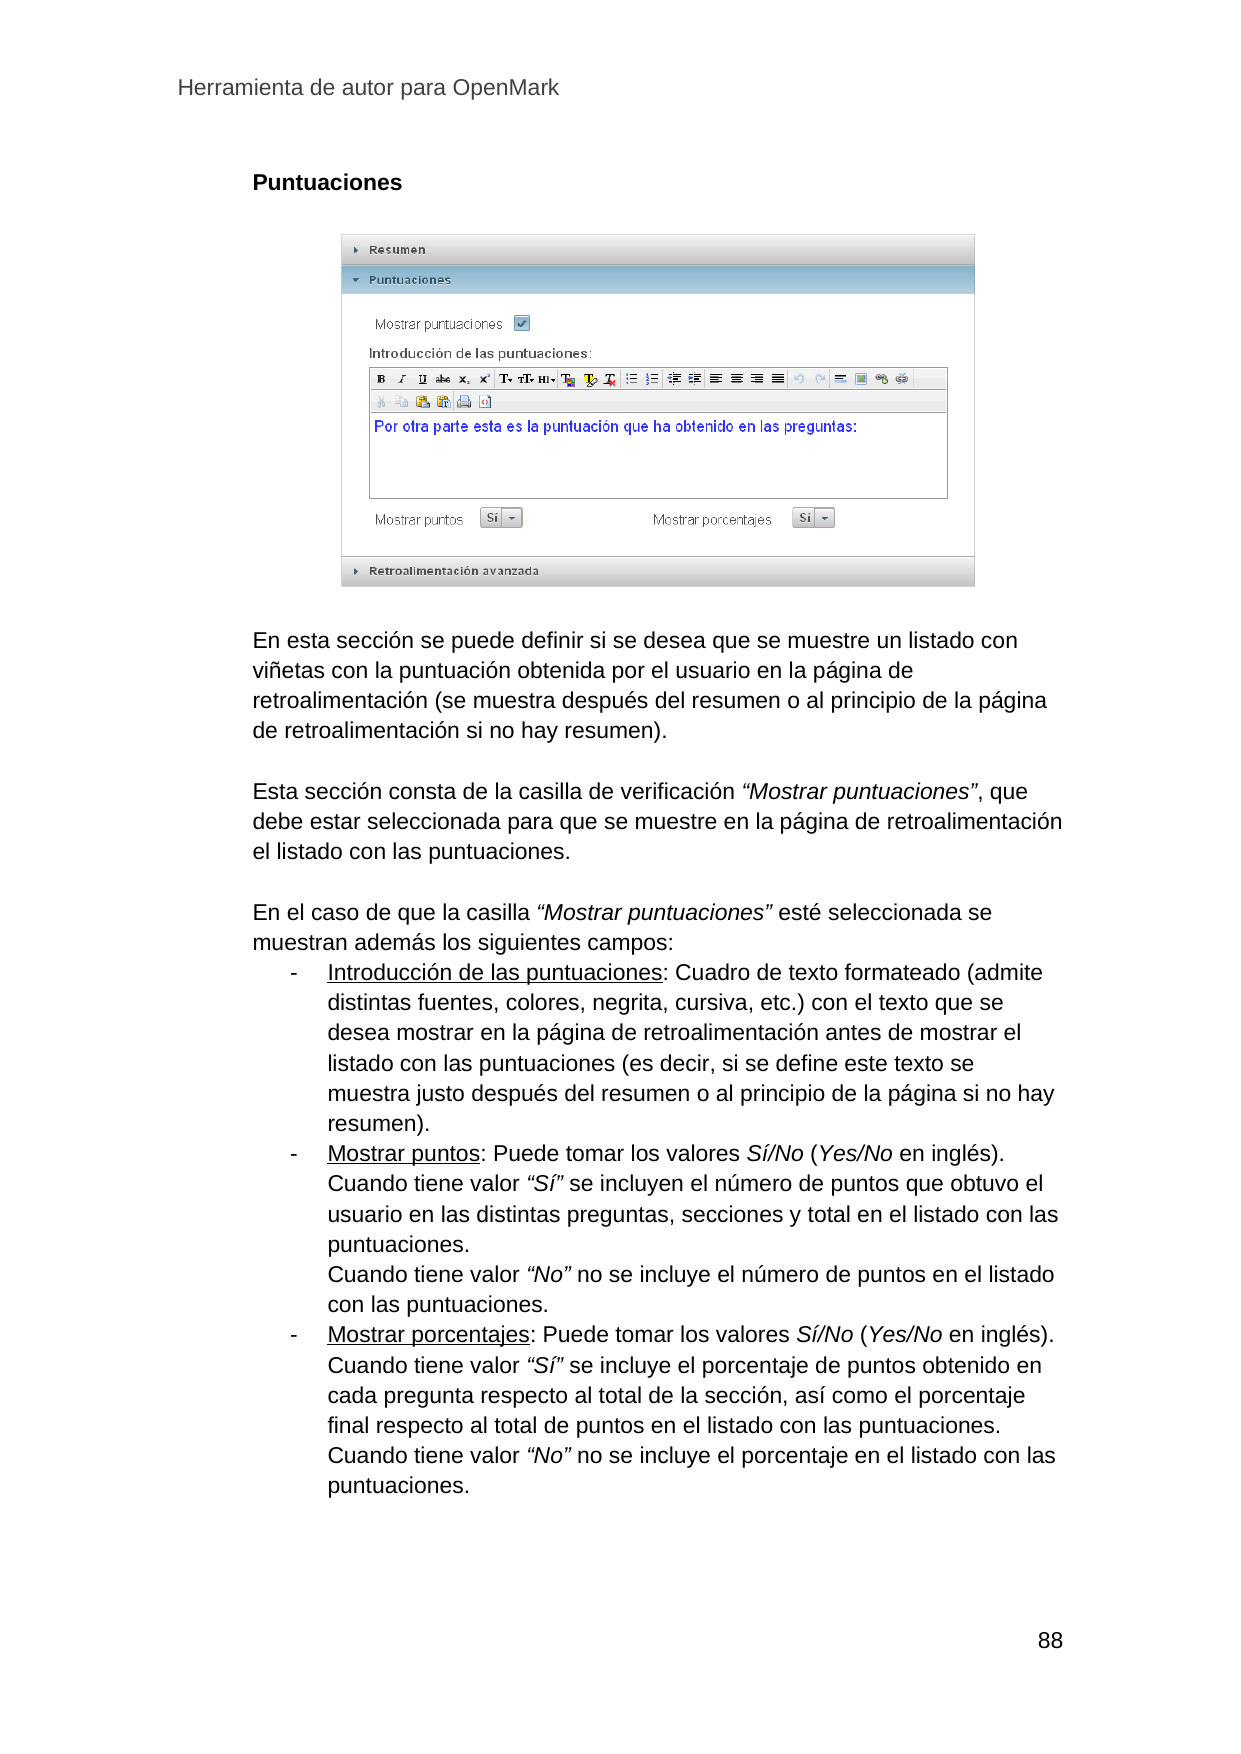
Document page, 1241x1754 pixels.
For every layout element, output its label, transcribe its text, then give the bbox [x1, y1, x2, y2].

list Introducción de las puntuaciones: Cuadro de texto formateado (admite distintas fuentes, colores, negrita, cursiva, etc.) con el texto que se desea mostrar en la página de retroalimentación antes de mostrar el listado con las puntuaciones (es decir, si se define este texto se muestra justo después del resumen o al principio de la página si no hay resumen). [290, 959, 1063, 1136]
list Esta sección consta de la casilla de verificación “Mostrar puntuaciones”, que debe estar seleccionada para que se muestre en la página de retroalimentación el listado con las puntuaciones. [252, 778, 1063, 864]
picture [335, 228, 980, 593]
list Cuando tiene valor “No” no se incluye el número de puntos en el listado con las puntuaciones. [327, 1261, 1063, 1317]
list Mostrar puntos: Puede tomar los valores Sí/No (Yes/No en inglés). [290, 1140, 1063, 1166]
list En esta sección se puede definir si se desea que se muestre un listado con viñetas con la puntuación obtenida por el usuario en la página de retroalimentación (se muestra después del resumen o al principio de la página de retroalimentación si no hay resumen). [252, 627, 1063, 743]
list Cuando tiene valor “Sí” se incluye el porcentaje de puntos obtenido en cada pregunta respecto al total de la sección, así como el porcentaje final respecto al total de puntos en el listado con las puntuaciones. [327, 1352, 1063, 1438]
list Cuando tiene valor “No” no se incluye el porcentaje en el listado con las puntuaciones. [327, 1442, 1063, 1499]
list Mostrar porcentajes: Puede tomar los valores Sí/No (Yes/No en inglés). [290, 1321, 1063, 1348]
subtitle Puntuaciones [252, 168, 1063, 195]
list En el caso de que la casilla “Mostrar puntuaciones” esté seleccionada se muestran además los siguientes campos: [252, 898, 1063, 955]
list Cuando tiene valor “Sí” se incluyen el número de puntos que obtuvo el usuario en las distintas preguntas, secciones y total en el listado con las puntuaciones. [327, 1170, 1063, 1257]
